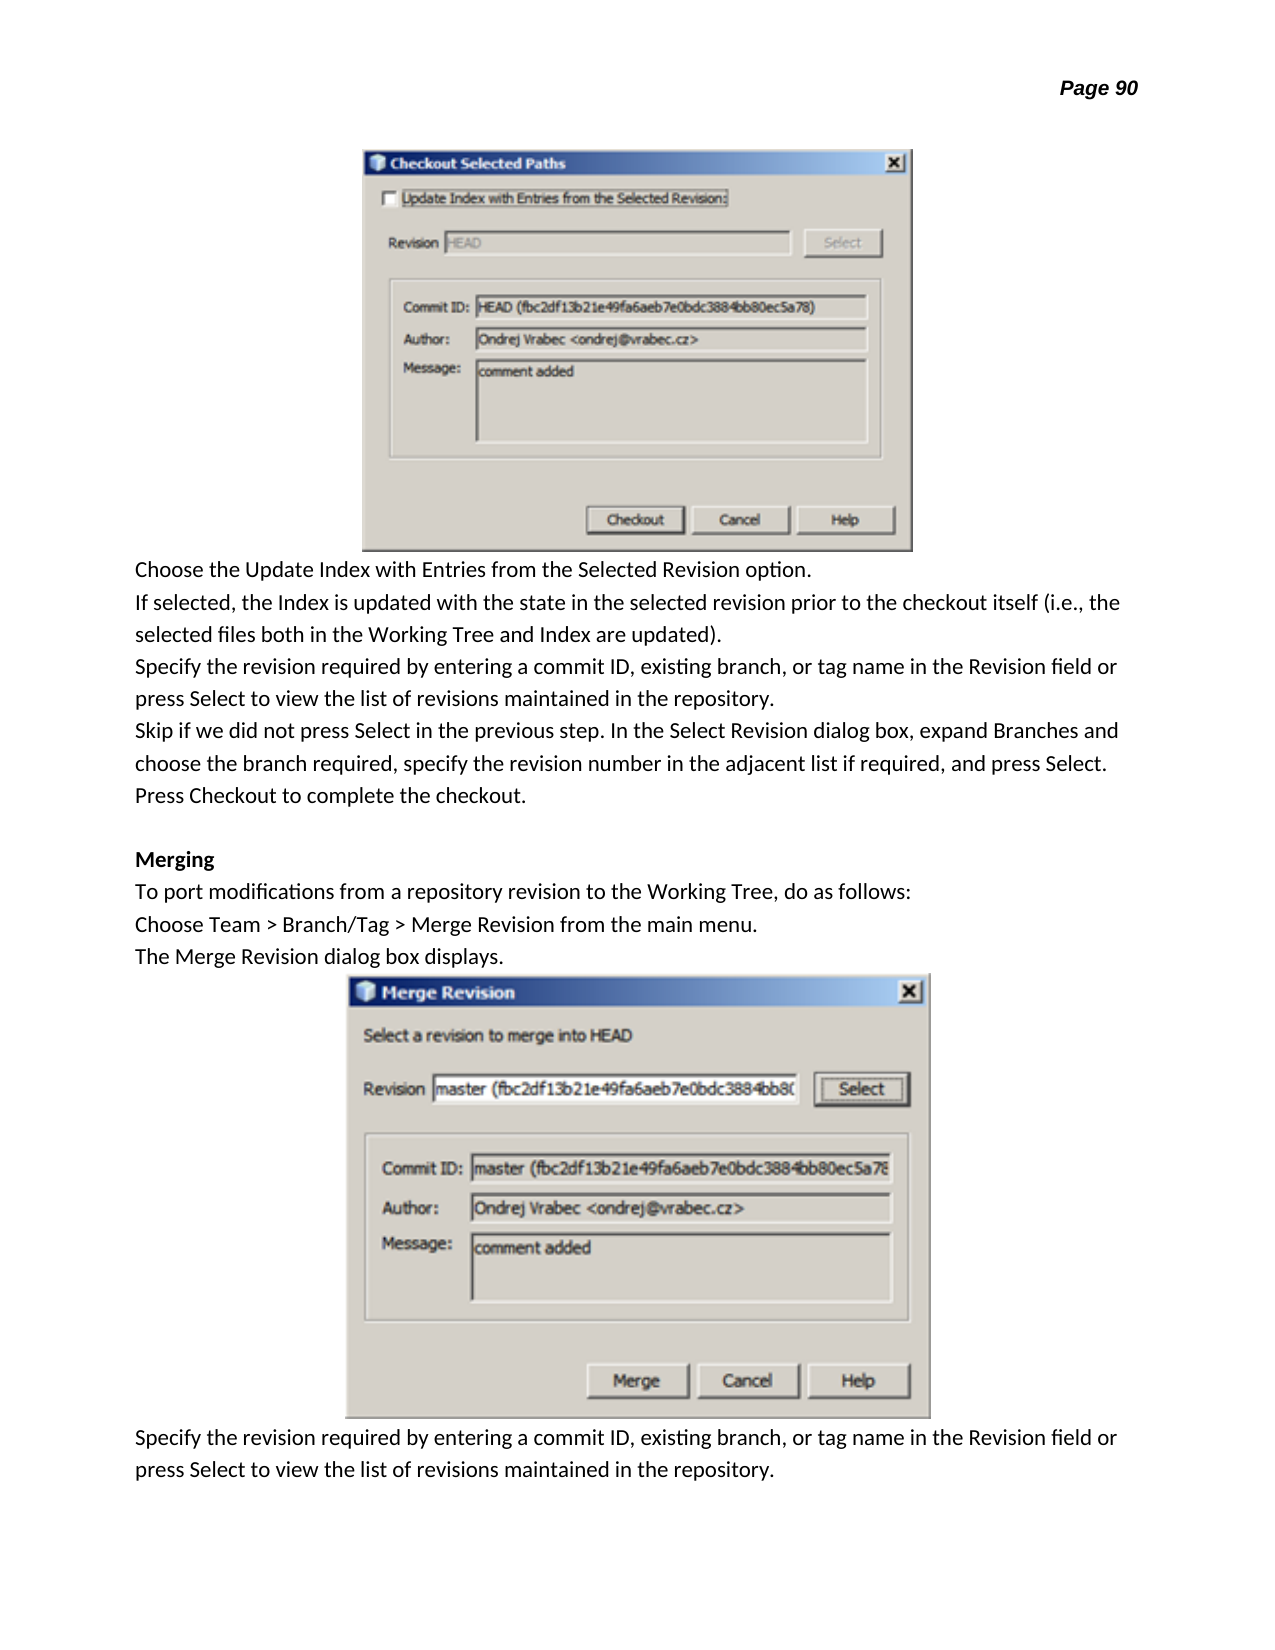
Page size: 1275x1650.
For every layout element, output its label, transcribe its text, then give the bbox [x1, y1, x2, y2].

text Merging [135, 845, 1140, 873]
text Skip if we did not press Select in the previous step. In the Select Revision dialog box, expand Branches and choose the branch required, specify the revision number in the adjacent list if required, and press Select. [135, 717, 1140, 777]
text Choose the Update Index with Entries from the Selected Revision option. If selected, the Index is updated with the state in the selected revision prior to the checkout itself (i.e., the selected files both in the Working Tree and Index are updated). [135, 556, 1140, 648]
text Specify the revision required by entering a commit ID, existing branch, or tag name in the Revision field or press Select to view the list of revisions maintained in the repository. [135, 652, 1140, 712]
text To port modifications from a repository revision to the Working Tree, do as follows: [135, 877, 1140, 906]
picture [345, 973, 931, 1419]
picture [362, 149, 913, 552]
text Choose Team > Branch/Tag > Merge Revision from the main menu. The Merge Revision dialog box displays. [135, 910, 1140, 970]
text Specify the revision required by entering a commit ID, existing branch, or tag name in the Revision field or press Select to view the list of revisions maintained in the repository. [135, 1423, 1140, 1484]
text Press Checkout to complete the checkout. [135, 781, 1140, 809]
